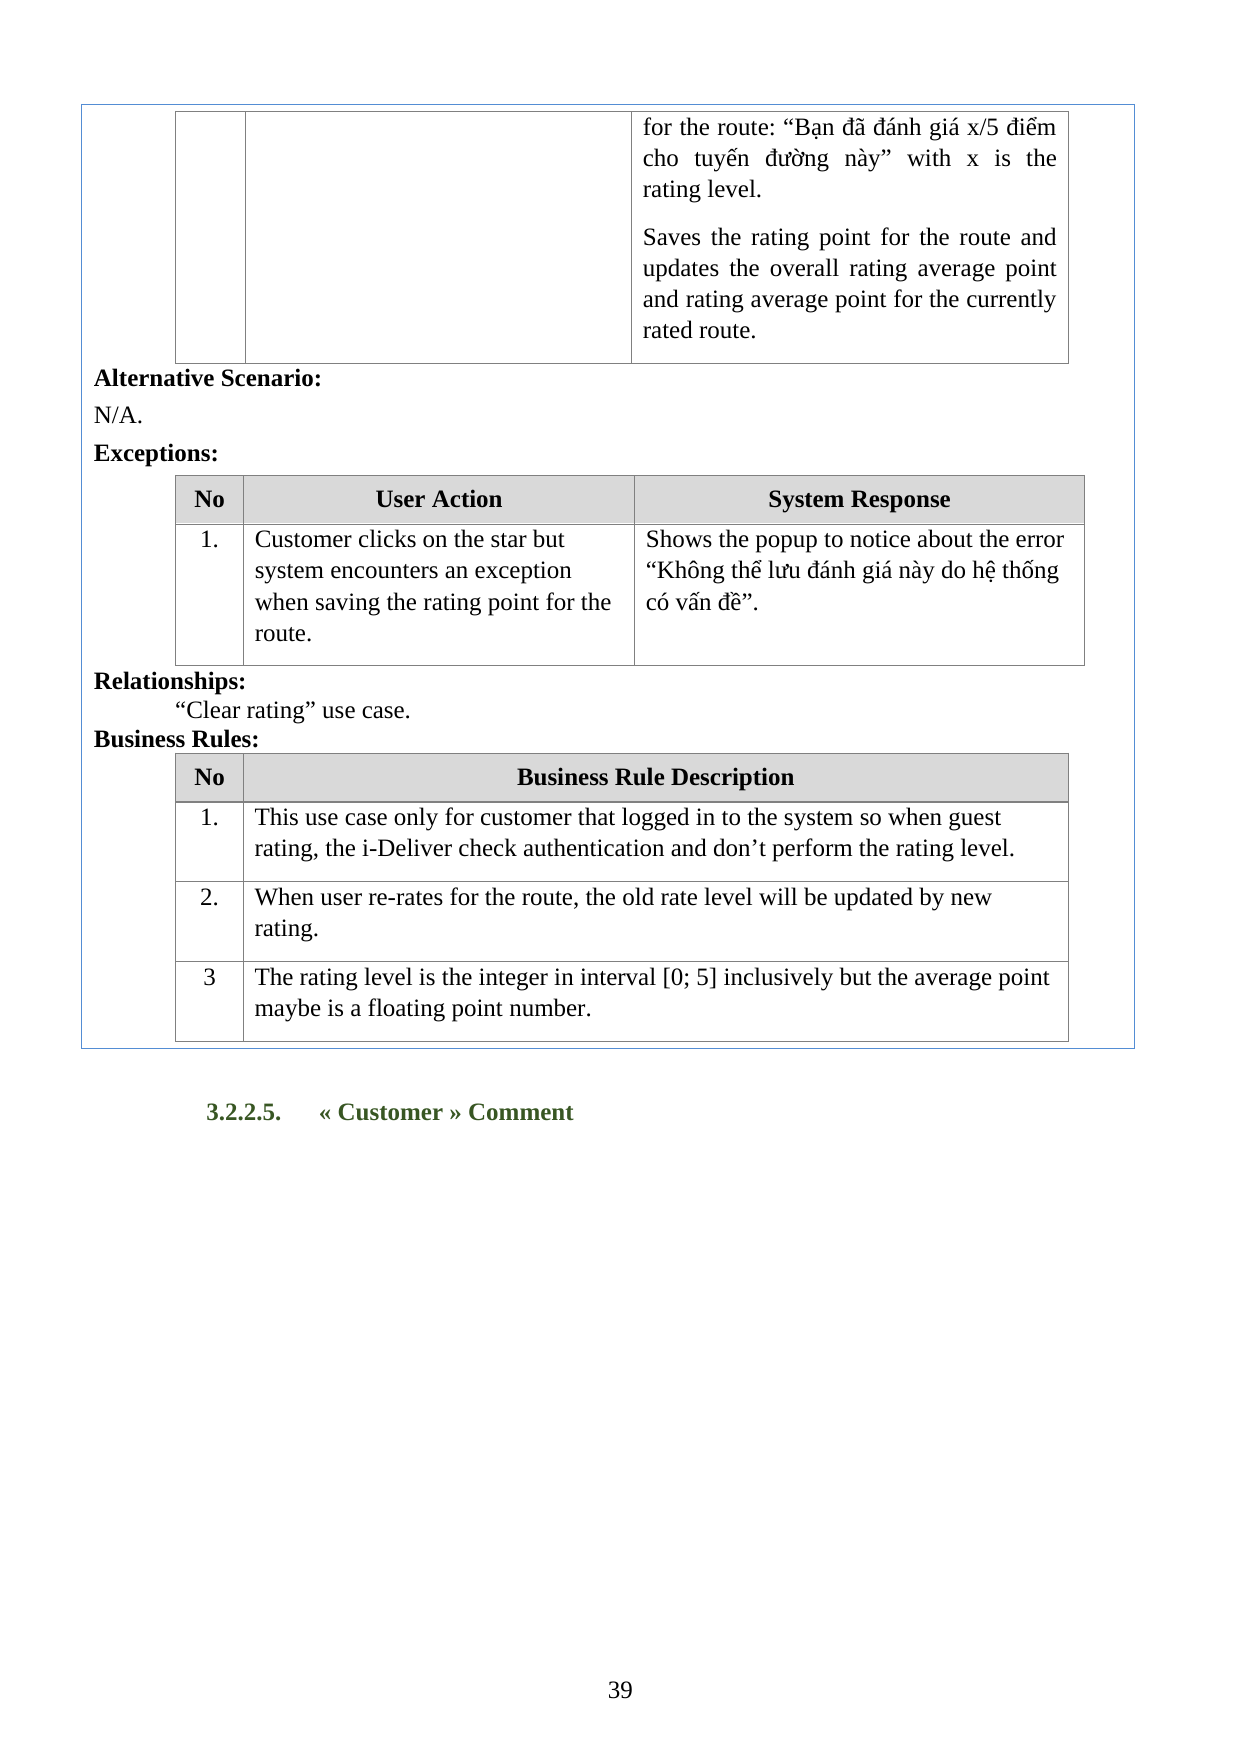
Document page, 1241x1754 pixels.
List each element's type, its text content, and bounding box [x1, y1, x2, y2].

subtitle « Customer » Comment [206, 1097, 1146, 1126]
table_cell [82, 105, 1134, 1048]
